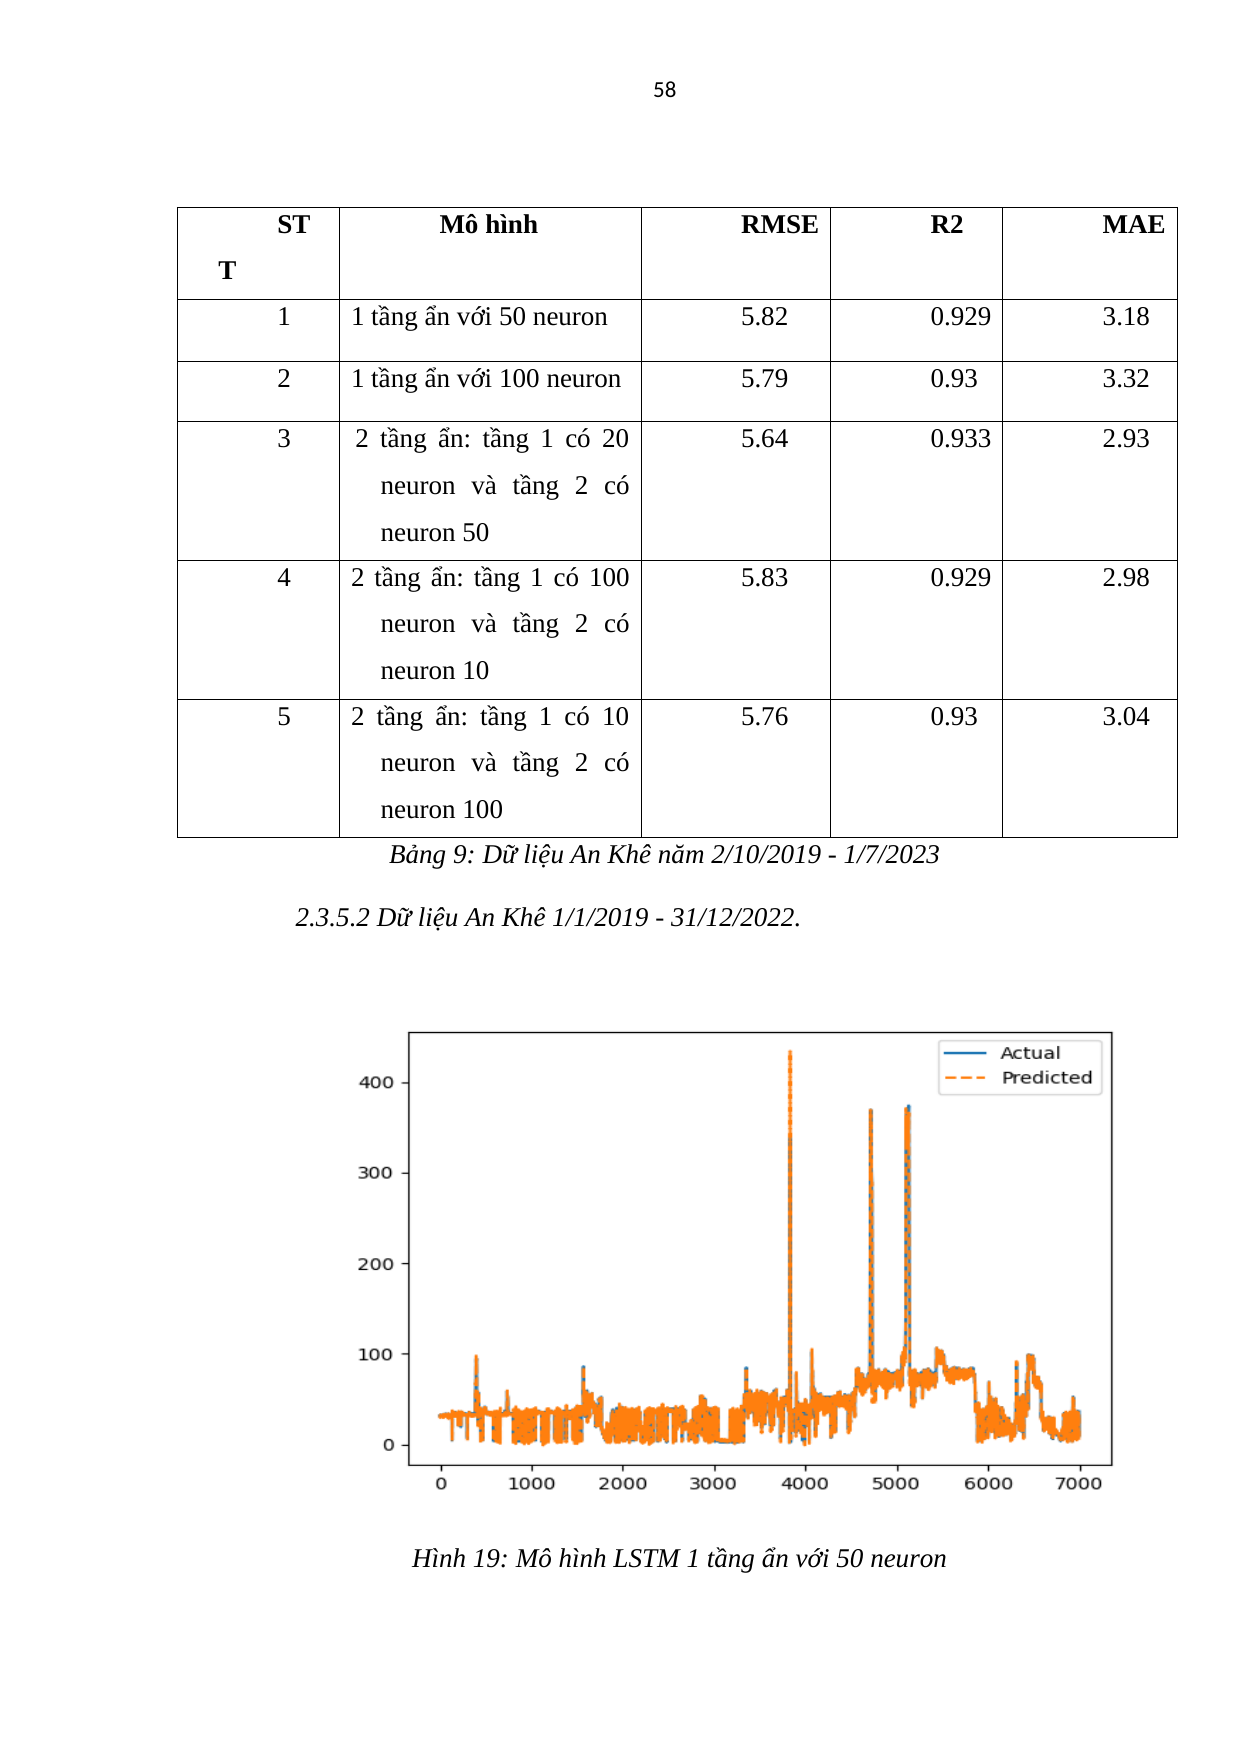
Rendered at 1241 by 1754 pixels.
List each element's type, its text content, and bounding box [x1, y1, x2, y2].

table_cell 2 tầng ẩn: tầng 1 có 10 neuron và tầng 2 có neuron 100 [340, 700, 641, 837]
table_header RMSE [642, 208, 830, 299]
table_cell 0.93 [831, 700, 1002, 837]
table_header MAE [1003, 208, 1177, 299]
table_cell 3.04 [1003, 700, 1177, 837]
text Bảng 9: Dữ liệu An Khê năm 2/10/2019 - 1/7/2023 [207, 838, 1122, 869]
table_header STT [178, 208, 339, 299]
table_cell 2 tầng ẩn: tầng 1 có 20 neuron và tầng 2 có neuron 50 [340, 422, 641, 560]
table_cell 3.32 [1003, 362, 1177, 421]
table_cell 0.929 [831, 300, 1002, 361]
table_cell 5.83 [642, 561, 830, 698]
table_cell 5.82 [642, 300, 830, 361]
table_cell 4 [178, 561, 339, 698]
table_cell 1 [178, 300, 339, 361]
table_cell 5 [178, 700, 339, 837]
table_cell 0.929 [831, 561, 1002, 698]
table_cell 2.93 [1003, 422, 1177, 560]
table_header Mô hình [340, 208, 641, 299]
table_header R2 [831, 208, 1002, 299]
table_cell 0.93 [831, 362, 1002, 421]
table_cell 5.79 [642, 362, 830, 421]
table_cell 2.98 [1003, 561, 1177, 698]
text 2.3.5.2 Dữ liệu An Khê 1/1/2019 - 31/12/2022. [237, 902, 1122, 933]
table_cell 1 tầng ẩn với 50 neuron [340, 300, 641, 361]
table_cell 5.76 [642, 700, 830, 837]
table_cell 3.18 [1003, 300, 1177, 361]
table_cell 2 tầng ẩn: tầng 1 có 100 neuron và tầng 2 có neuron 10 [340, 561, 641, 698]
table_cell 0.933 [831, 422, 1002, 560]
picture [295, 965, 1202, 1527]
table_cell 5.64 [642, 422, 830, 560]
table_cell 2 [178, 362, 339, 421]
table_cell 1 tầng ẩn với 100 neuron [340, 362, 641, 421]
table_cell 3 [178, 422, 339, 560]
